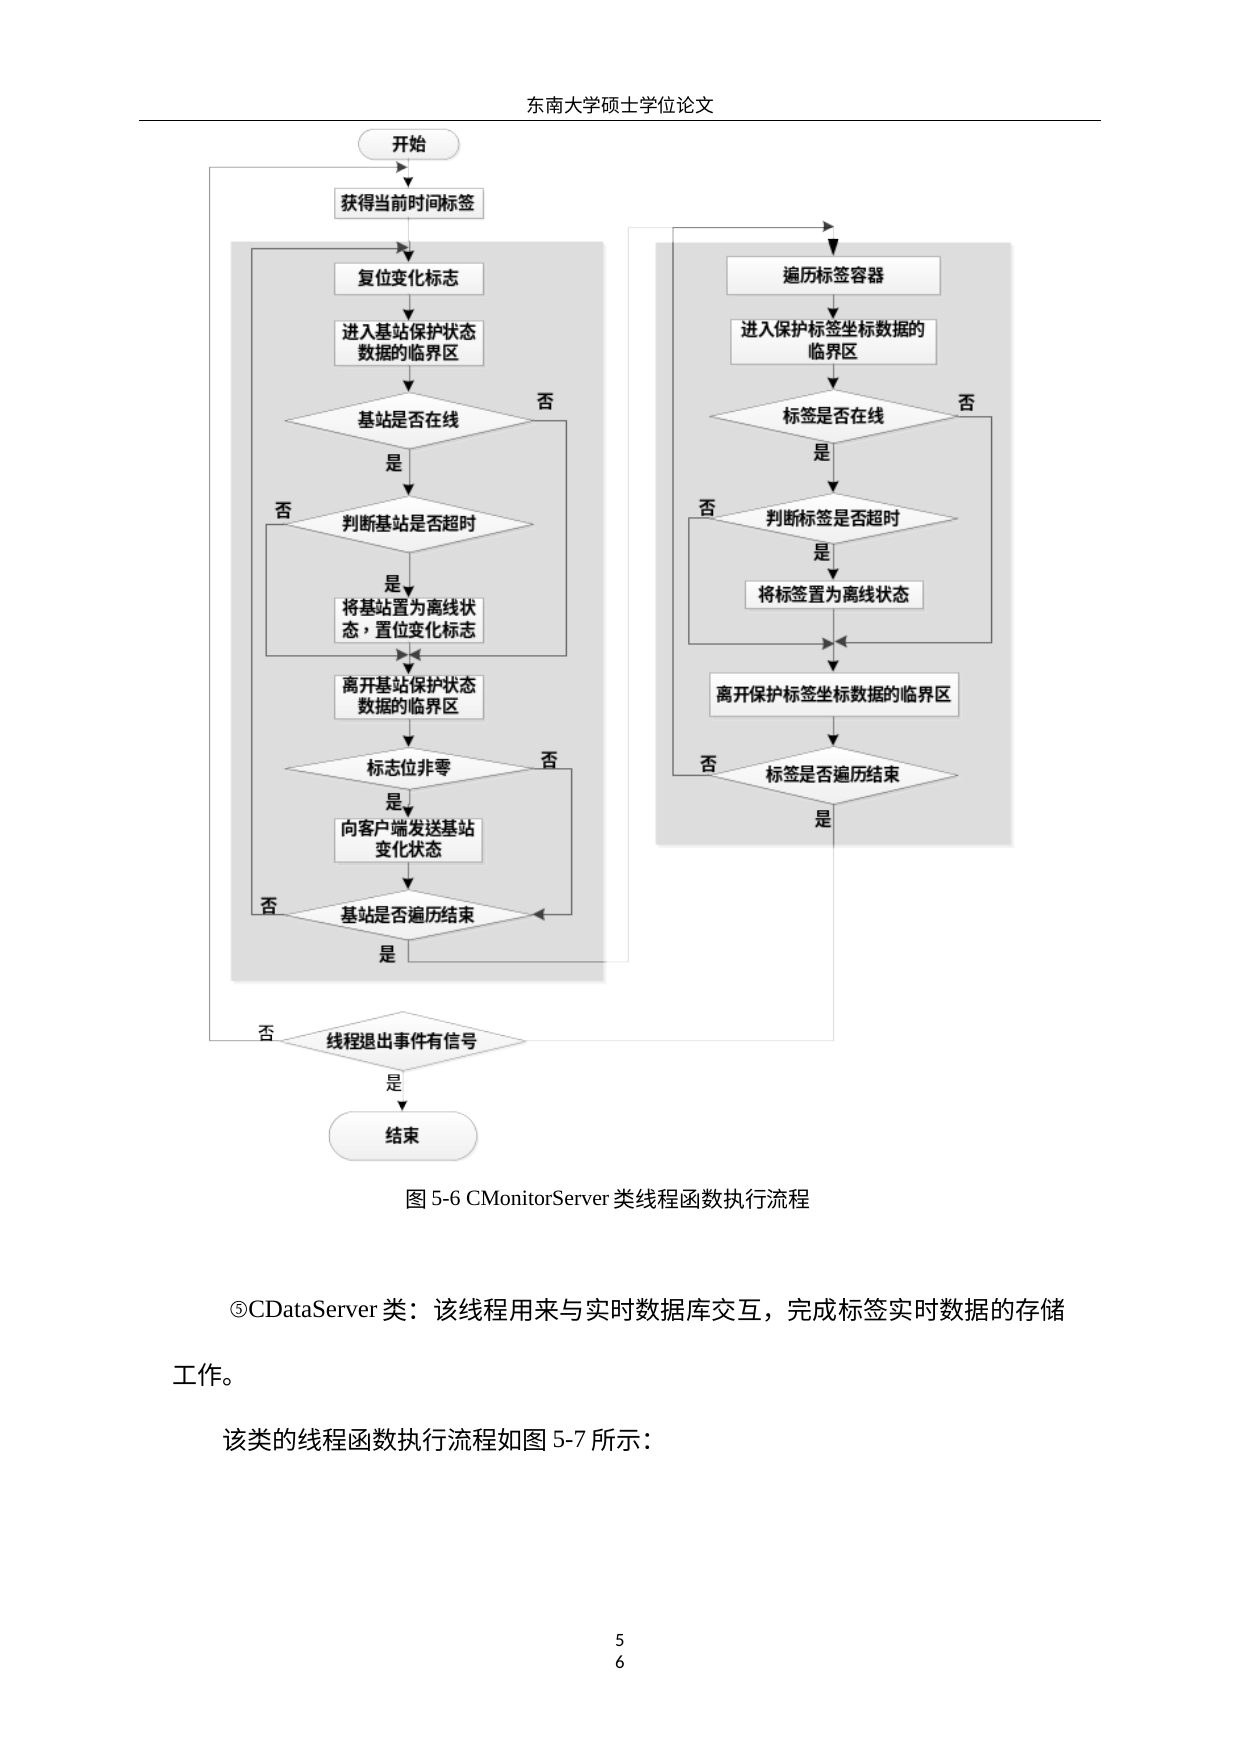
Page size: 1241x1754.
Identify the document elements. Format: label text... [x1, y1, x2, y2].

text 图5-6 CMonitorServer类线程函数执行流程 [148, 1181, 1068, 1214]
text 该类的线程函数执行流程如图5-7所示： [172, 1406, 1068, 1471]
text ⑤CDataServer类：该线程用来与实时数据库交互，完成标签实时数据的存储工作。 [172, 1276, 1068, 1406]
